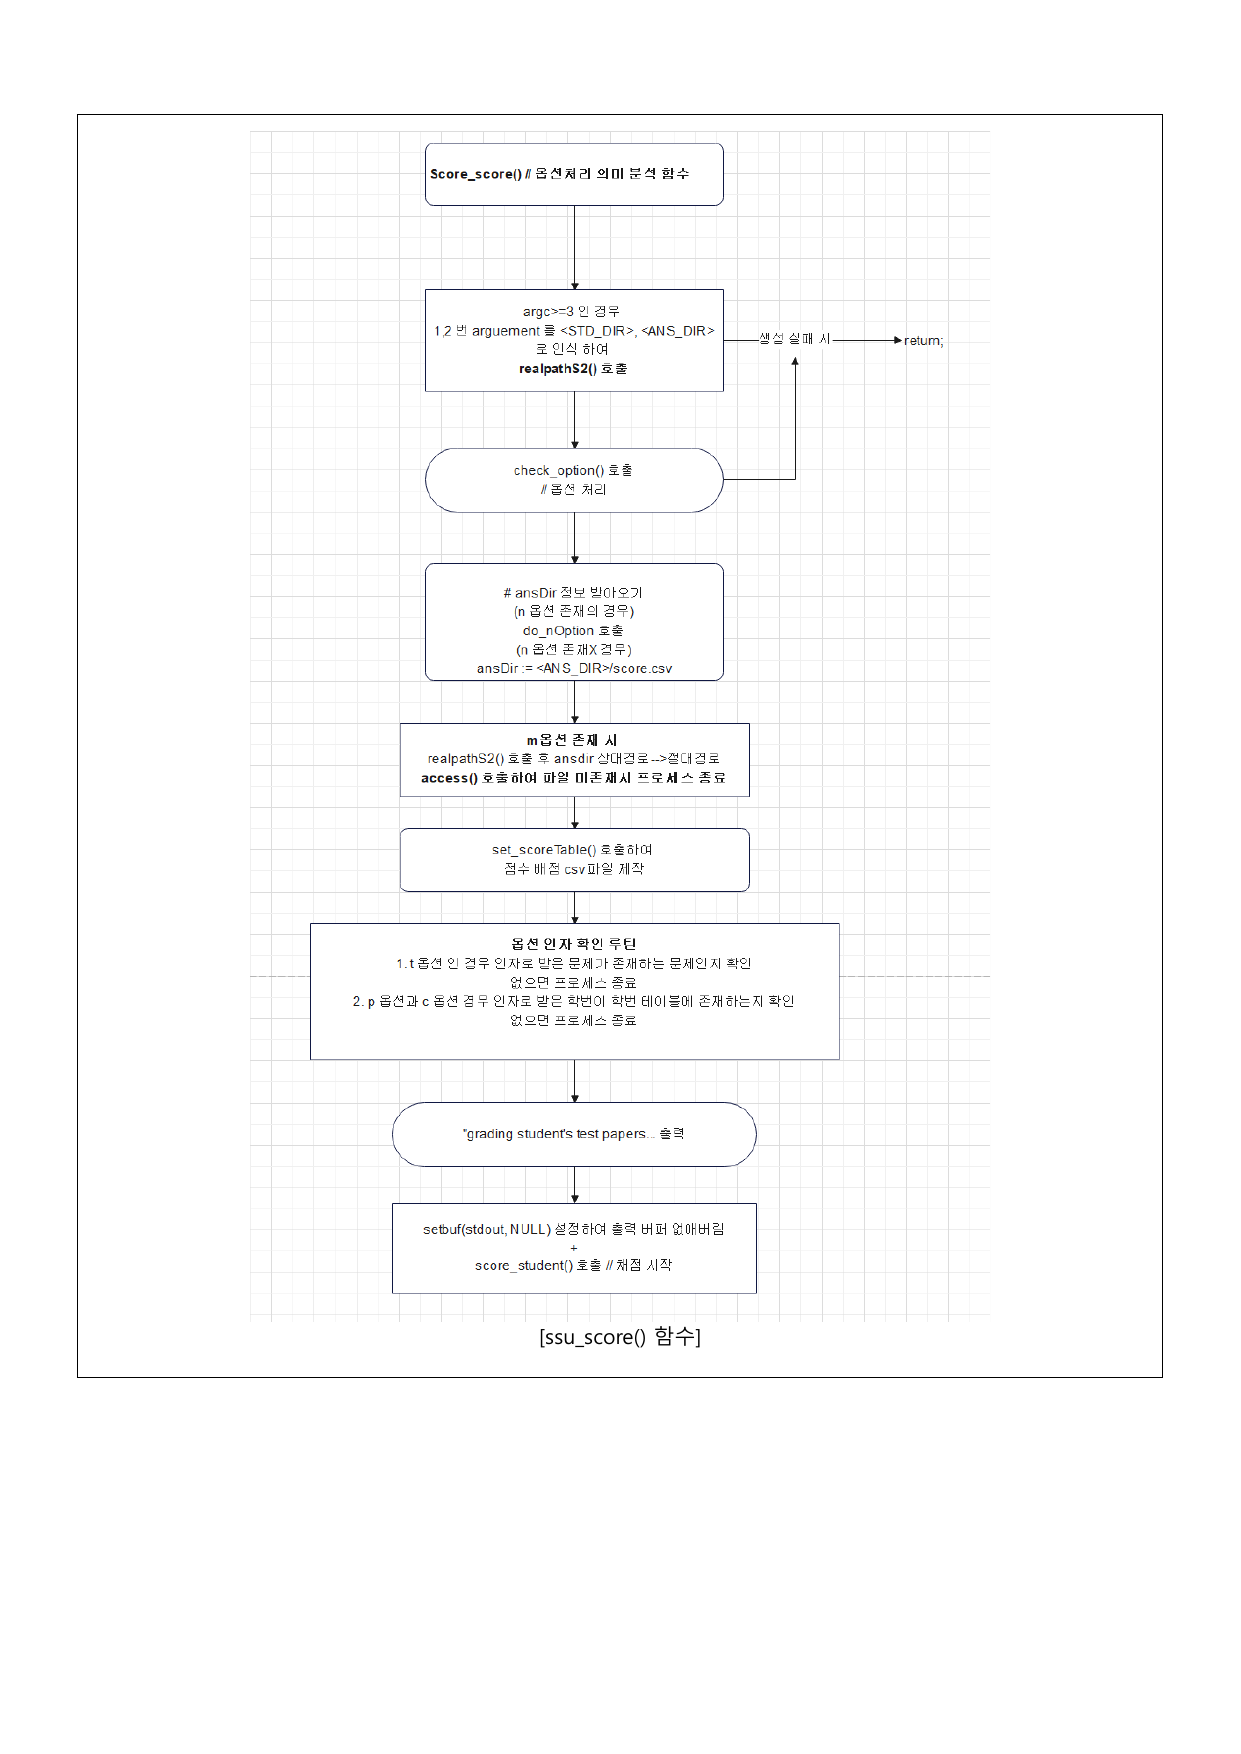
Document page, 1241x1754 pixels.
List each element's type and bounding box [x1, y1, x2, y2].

picture [250, 115, 991, 1322]
table_header [78, 115, 1162, 1377]
